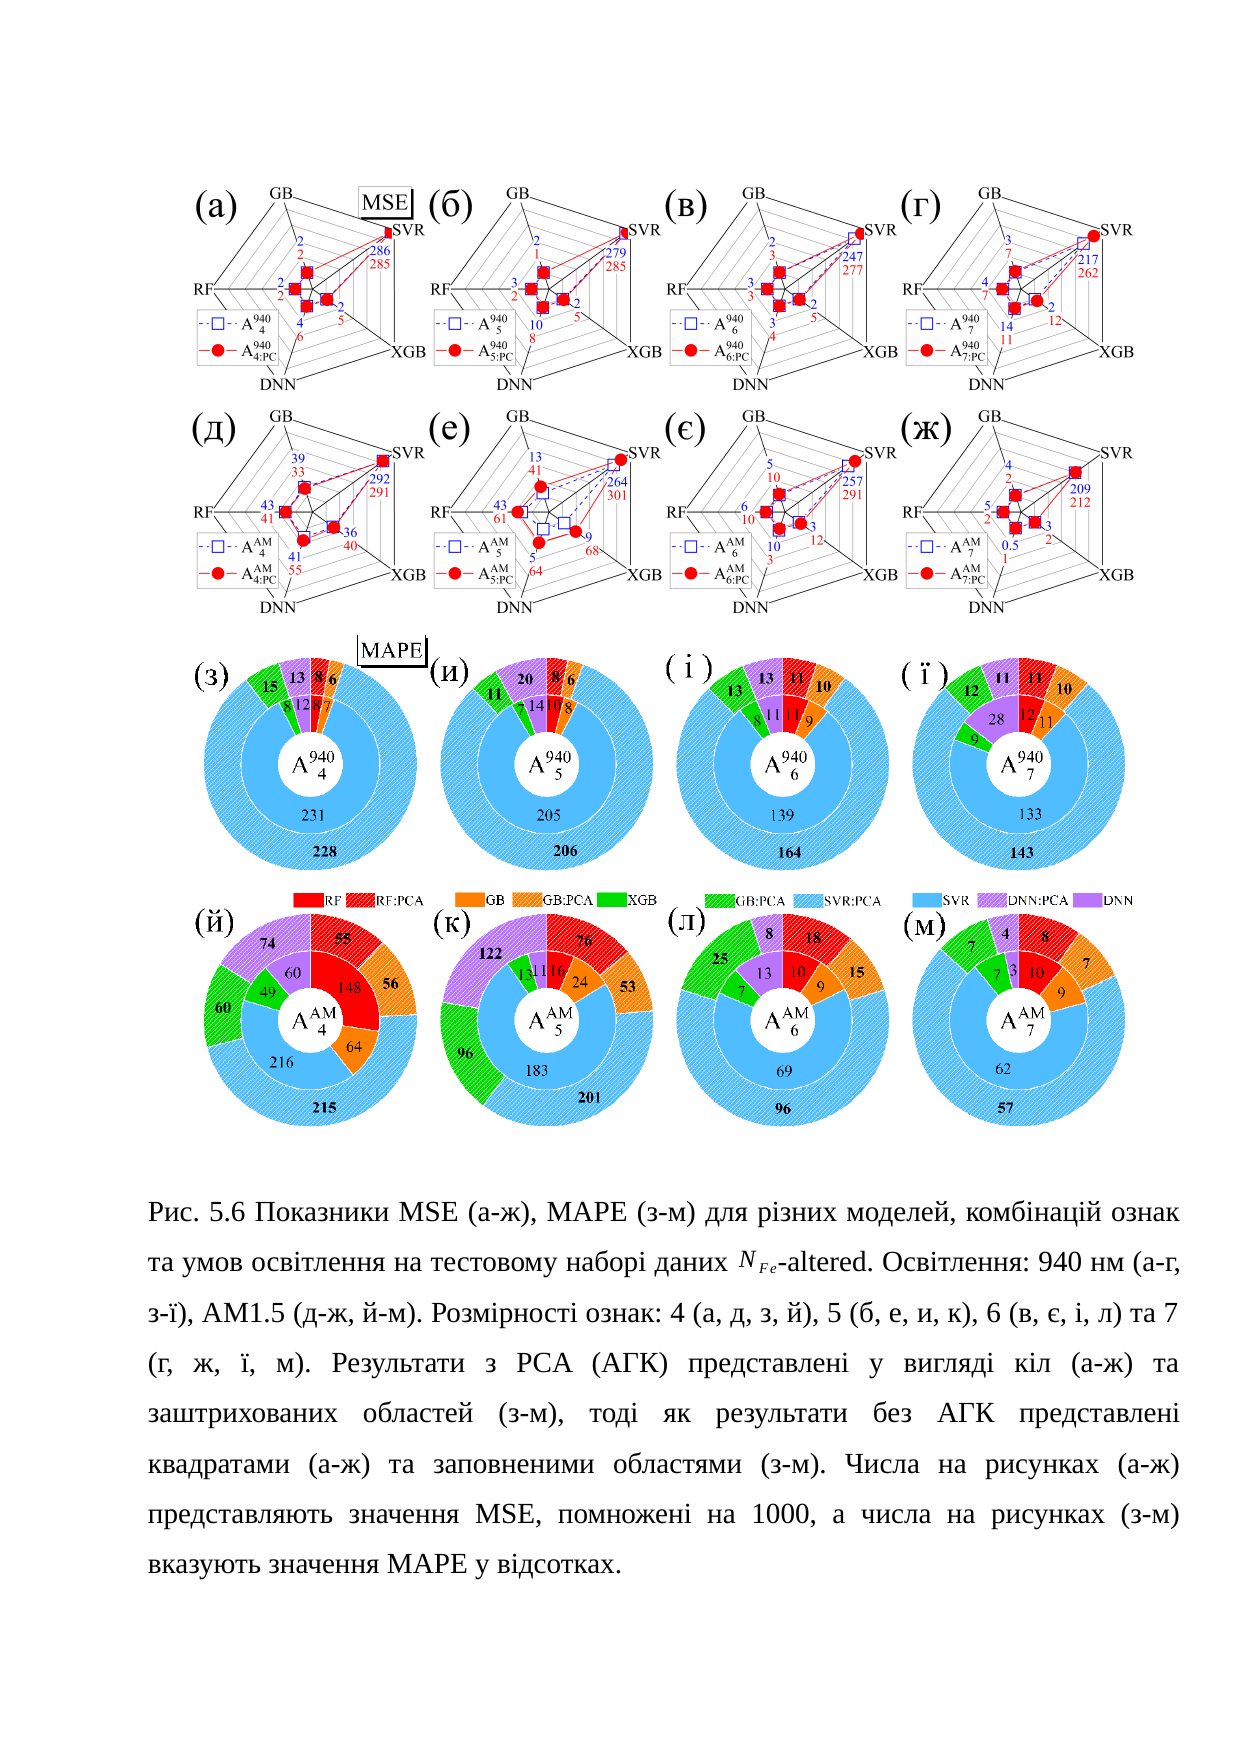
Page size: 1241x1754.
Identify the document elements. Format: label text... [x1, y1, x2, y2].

picture [192, 888, 1137, 1128]
picture [192, 185, 1137, 393]
text Рис. 5.6 Показники MSE (а-ж), MAPE (з-м) для різних моделей, комбінацій ознак та умов освітлення на тестовому наборі даних -altered. Освітлення: 940 нм (а-г, з-ї), AM1.5 (д-ж, й-м). Розмірності ознак: 4 (а, д, з, й), 5 (б, е, и, к), 6 (в, є, і, л) та 7 (г, ж, ї, м). Результати з PCA (АГК) представлені у вигляді кіл (а-ж) та заштрихованих областей (з-м), тоді як результати без АГК представлені квадратами (а-ж) та заповненими областями (з-м). Числа на рисунках (а-ж) представляють значення MSE, помножені на 1000, а числа на рисунках (з-м) вказують значення MAPE у відсотках. [148, 1194, 1181, 1580]
picture [192, 632, 1137, 872]
picture [192, 408, 1137, 616]
